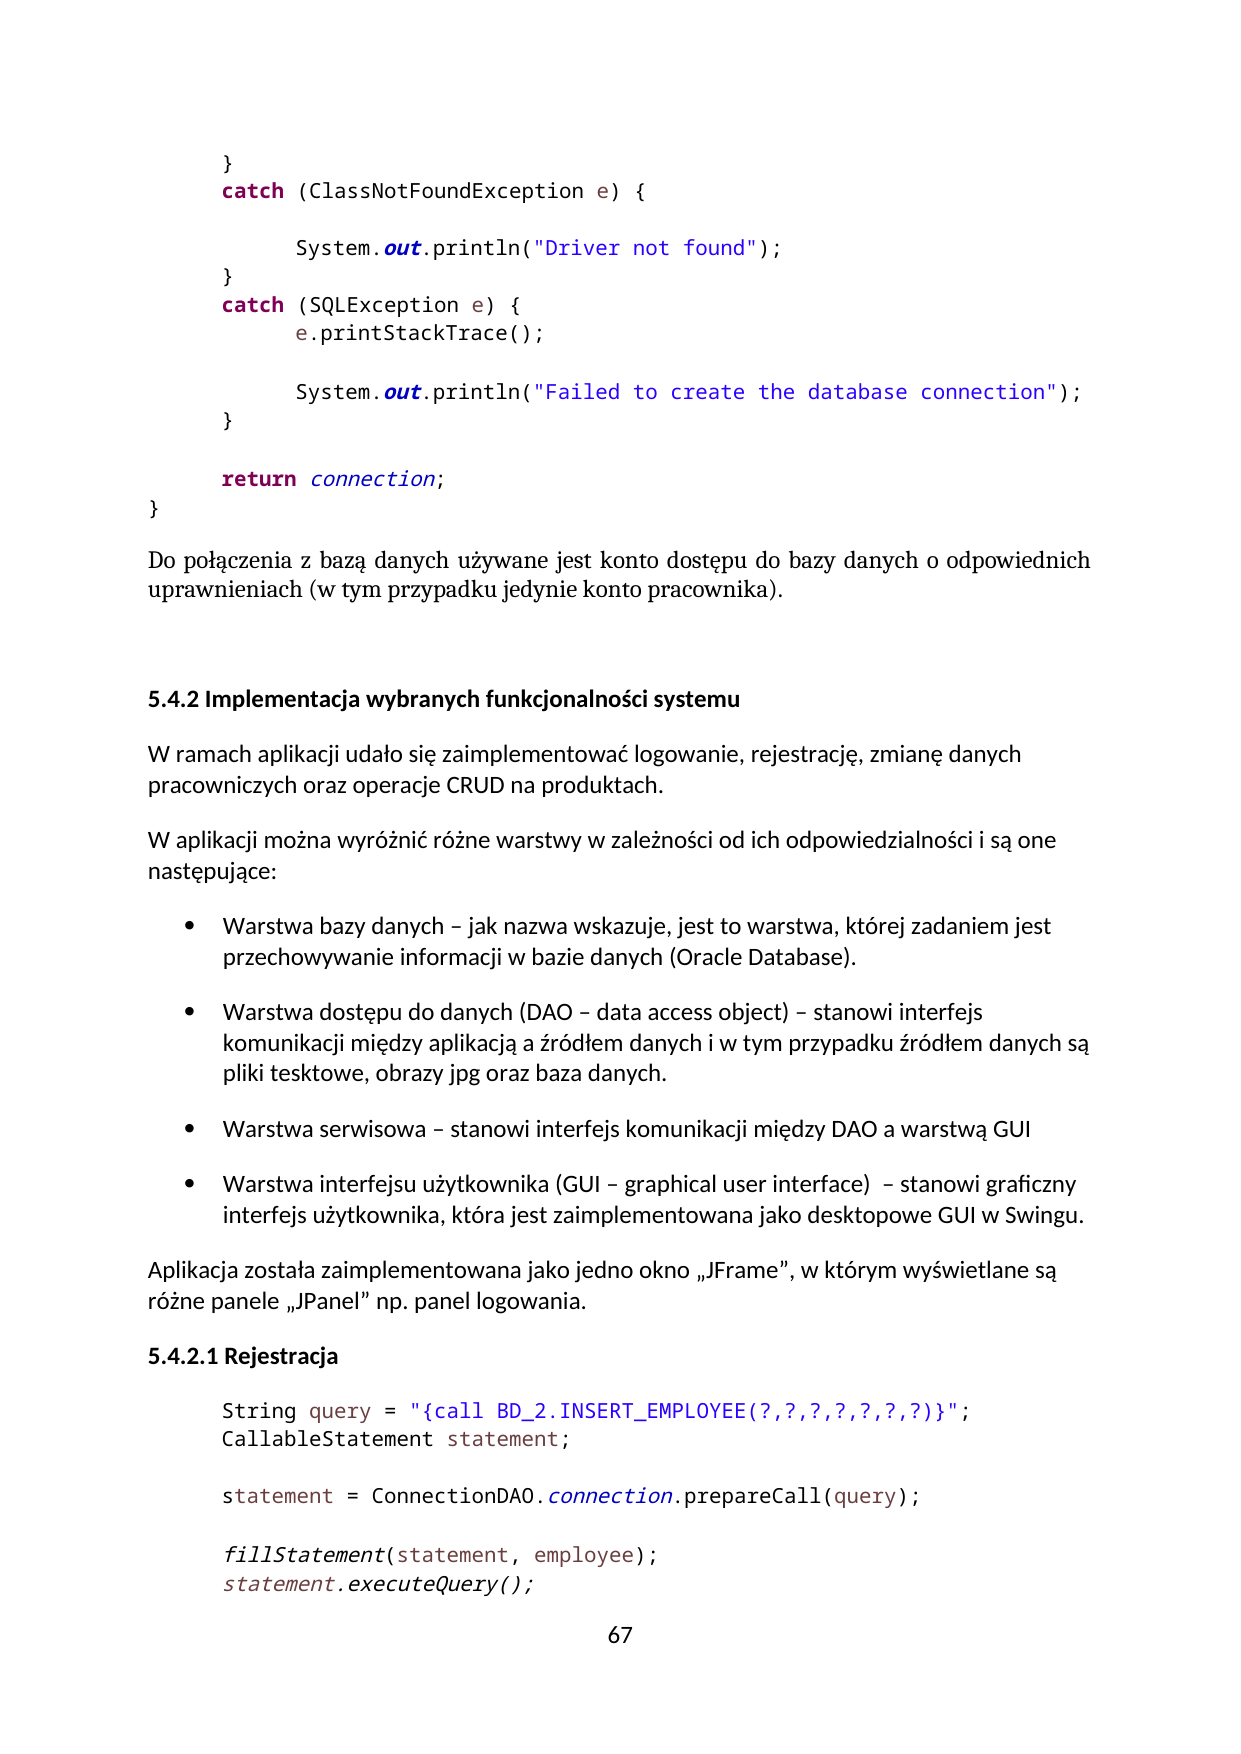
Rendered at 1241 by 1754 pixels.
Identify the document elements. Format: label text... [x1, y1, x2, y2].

text W aplikacji można wyróżnić różne warstwy w zależności od ich odpowiedzialności i są one następujące: [148, 824, 1093, 885]
text catch (SQLException e) { [148, 290, 1093, 318]
text Do połączenia z bazą danych używane jest konto dostępu do bazy danych o odpowiednich uprawnieniach (w tym przypadku jedynie konto pracownika). [148, 546, 1093, 604]
list Warstwa interfejsu użytkownika (GUI – graphical user interface) – stanowi graficzny interfejs użytkownika, która jest zaimplementowana jako desktopowe GUI w Swingu. [185, 1168, 1093, 1229]
text } [148, 261, 1093, 290]
text 5.4.2.1 Rejestracja [148, 1341, 1093, 1371]
text e.printStackTrace(); [148, 318, 1093, 347]
list Warstwa bazy danych – jak nazwa wskazuje, jest to warstwa, której zadaniem jest przechowywanie informacji w bazie danych (Oracle Database). [185, 910, 1093, 971]
list Warstwa serwisowa – stanowi interfejs komunikacji między DAO a warstwą GUI [185, 1113, 1093, 1143]
text String query = "{call BD_2.INSERT_EMPLOYEE(?,?,?,?,?,?,?)}"; [221, 1396, 1093, 1424]
text } [148, 493, 1093, 521]
text Aplikacja została zaimplementowana jako jedno okno „JFrame”, w którym wyświetlane są różne panele „JPanel” np. panel logowania. [148, 1254, 1093, 1316]
text CallableStatement statement; [221, 1424, 1093, 1453]
text System.out.println("Failed to create the database connection"); [148, 377, 1093, 406]
text } [148, 406, 1093, 434]
text 5.4.2 Implementacja wybranych funkcjonalności systemu [148, 683, 1093, 713]
text } [148, 148, 1093, 176]
text fillStatement(statement, employee); [221, 1540, 1093, 1569]
text statement = ConnectionDAO.connection.prepareCall(query); [221, 1481, 1093, 1510]
list Warstwa dostępu do danych (DAO – data access object) – stanowi interfejs komunikacji między aplikacją a źródłem danych i w tym przypadku źródłem danych są pliki tesktowe, obrazy jpg oraz baza danych. [185, 996, 1093, 1088]
text W ramach aplikacji udało się zaimplementować logowanie, rejestrację, zmianę danych pracowniczych oraz operacje CRUD na produktach. [148, 738, 1093, 799]
text statement.executeQuery(); [221, 1569, 1093, 1597]
text return connection; [148, 464, 1093, 493]
text System.out.println("Driver not found"); [148, 233, 1093, 261]
text catch (ClassNotFoundException e) { [148, 176, 1093, 204]
